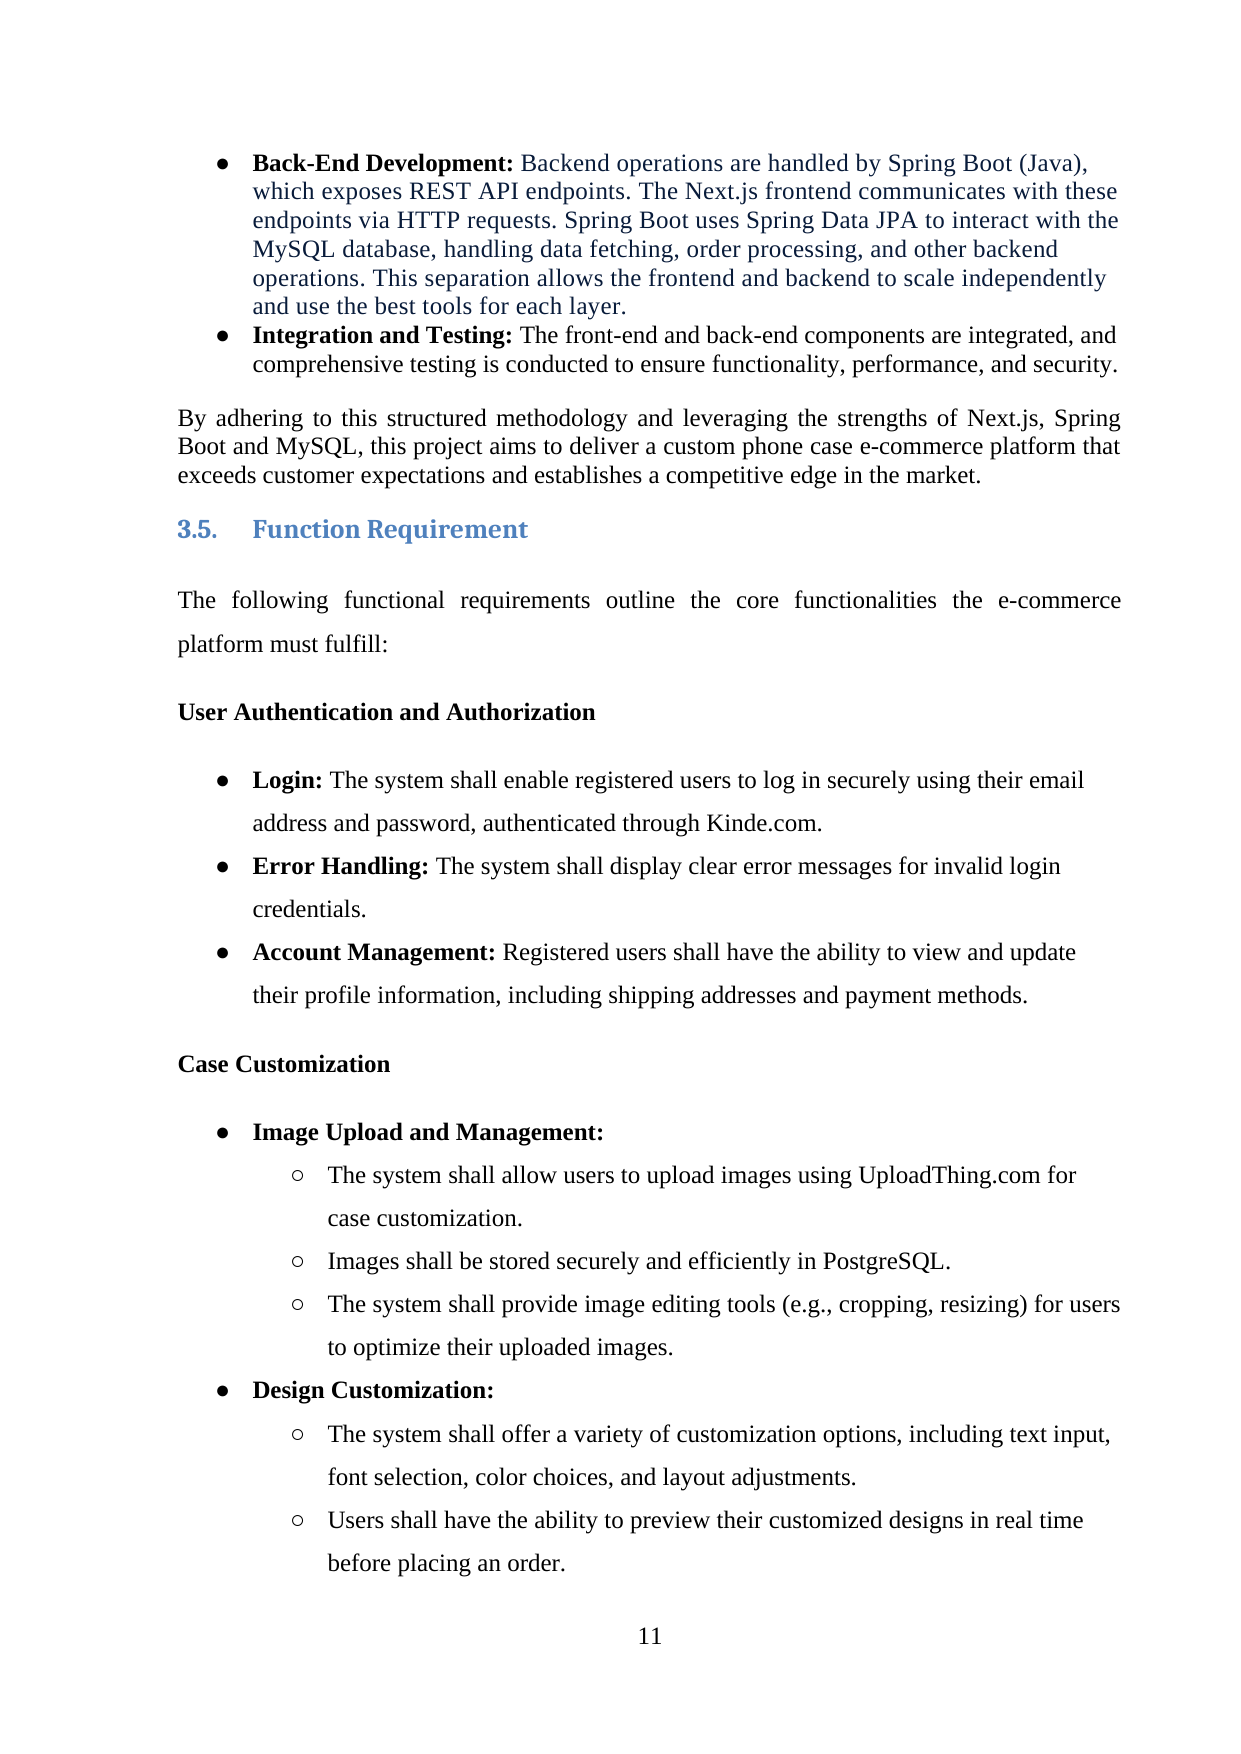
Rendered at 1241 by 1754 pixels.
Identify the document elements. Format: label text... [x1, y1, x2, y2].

list Images shall be stored securely and efficiently in PostgreSQL. [290, 1246, 1122, 1275]
text The following functional requirements outline the core functionalities the e-commerce platform must fulfill: [177, 586, 1122, 657]
list Error Handling: The system shall display clear error messages for invalid login credentials. [215, 851, 1122, 923]
list The system shall allow users to upload images using UploadThing.com for case customization. [290, 1160, 1122, 1232]
list Back-End Development: Backend operations are handled by Spring Boot (Java), which exposes REST API endpoints. The Next.js frontend communicates with these endpoints via HTTP requests. Spring Boot uses Spring Data JPA to interact with the MySQL database, handling data fetching, order processing, and other backend operations. This separation allows the frontend and backend to scale independently and use the best tools for each layer. [215, 148, 1122, 320]
list Image Upload and Management: [215, 1117, 1122, 1146]
list Users shall have the ability to preview their customized designs in real time before placing an order. [290, 1505, 1122, 1577]
text By adhering to this structured methodology and leveraging the strengths of Next.js, Spring Boot and MySQL, this project aims to deliver a custom phone case e-commerce platform that exceeds customer expectations and establishes a competitive edge in the market. [177, 403, 1122, 489]
list Integration and Testing: The front-end and back-end components are integrated, and comprehensive testing is conducted to ensure functionality, performance, and security. [215, 320, 1122, 378]
text Case Customization [177, 1049, 1122, 1077]
subtitle Function Requirement [177, 514, 1122, 545]
list Login: The system shall enable registered users to log in securely using their email address and password, authenticated through Kinde.com. [215, 765, 1122, 837]
list Design Customization: [215, 1376, 1122, 1404]
list The system shall provide image editing tools (e.g., cropping, resizing) for users to optimize their uploaded images. [290, 1289, 1122, 1361]
text User Authentication and Authorization [177, 697, 1122, 726]
list The system shall offer a variety of customization options, including text input, font selection, color choices, and layout adjustments. [290, 1419, 1122, 1491]
list Account Management: Registered users shall have the ability to view and update their profile information, including shipping addresses and payment methods. [215, 937, 1122, 1009]
